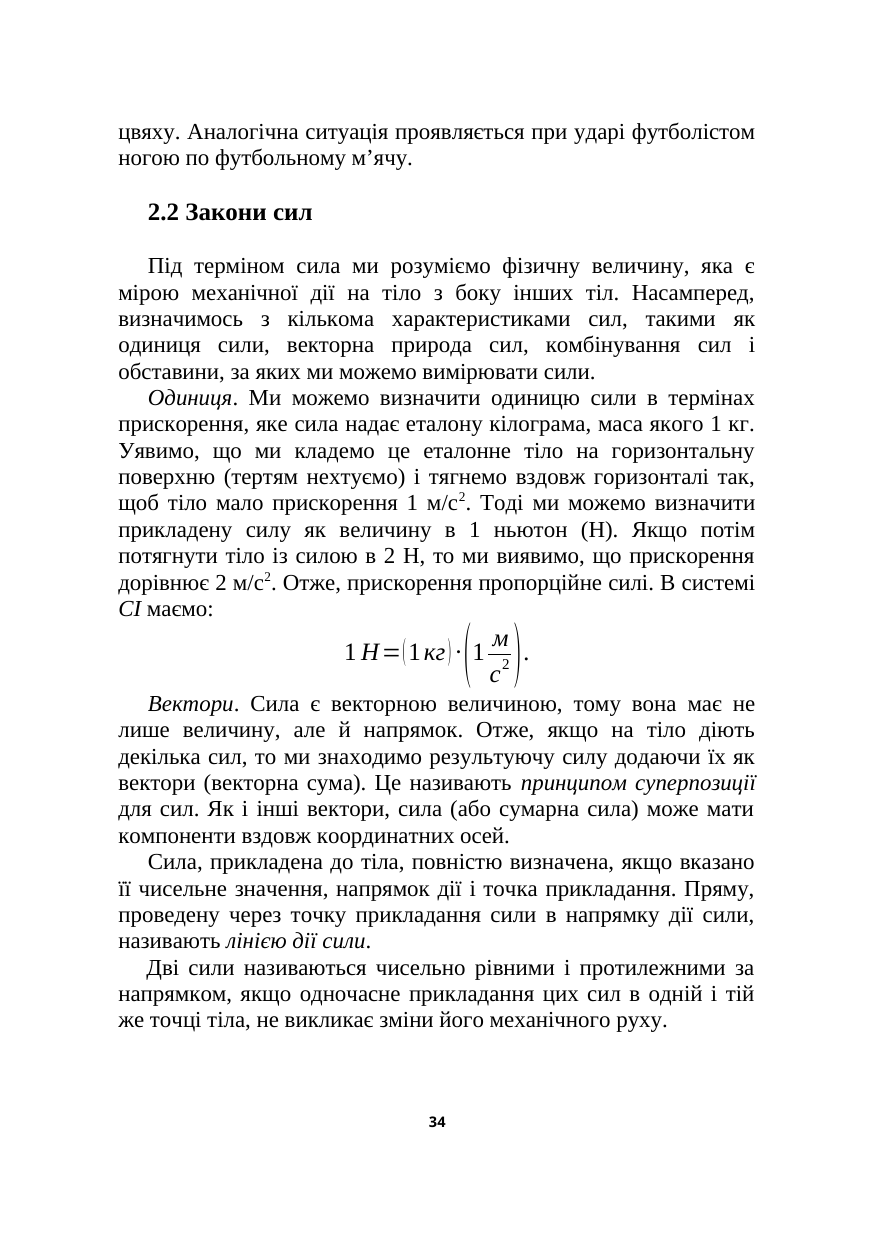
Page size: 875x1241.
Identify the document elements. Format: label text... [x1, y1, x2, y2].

text Під терміном сила ми розуміємо фізичну величину, яка є мірою механічної дії на тіло з боку інших тіл. Насамперед, визначимось з кількома характеристиками сил, такими як одиниця сили, векторна природа сил, комбінування сил і обставини, за яких ми можемо вимірювати сили. [118, 252, 756, 384]
text Одиниця. Ми можемо визначити одиницю сили в термінах прискорення, яке сила надає еталону кілограма, маса якого 1 кг. Уявимо, що ми кладемо це еталонне тіло на горизонтальну поверхню (тертям нехтуємо) і тягнемо вздовж горизонталі так, щоб тіло мало прискорення 1 м/с2. Тоді ми можемо визначити прикладену силу як величину в 1 ньютон (Н). Якщо потім потягнути тіло із силою в 2 Н, то ми виявимо, що прискорення дорівнює 2 м/с2. Отже, прискорення пропорційне силі. В системі СІ маємо: [118, 384, 756, 621]
text 2.2 Закони сил [118, 197, 756, 226]
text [118, 118, 756, 171]
text Вектори. Сила є векторною величиною, тому вона має не лише величину, але й напрямок. Отже, якщо на тіло діють декілька сил, то ми знаходимо результуючу силу додаючи їх як вектори (векторна сума). Це називають принципом суперпозиції для сил. Як і інші вектори, сила (або сумарна сила) може мати компоненти вздовж координатних осей. [118, 690, 756, 848]
text Дві сили називаються чисельно рівними і протилежними за напрямком, якщо одночасне прикладання цих сил в одній і тій же точці тіла, не викликає зміни його механічного руху. [118, 954, 756, 1033]
text Сила, прикладена до тіла, повністю визначена, якщо вказано її чисельне значення, напрямок дії і точка прикладання. Пряму, проведену через точку прикладання сили в напрямку дії сили, називають лінією дії сили. [118, 848, 756, 954]
